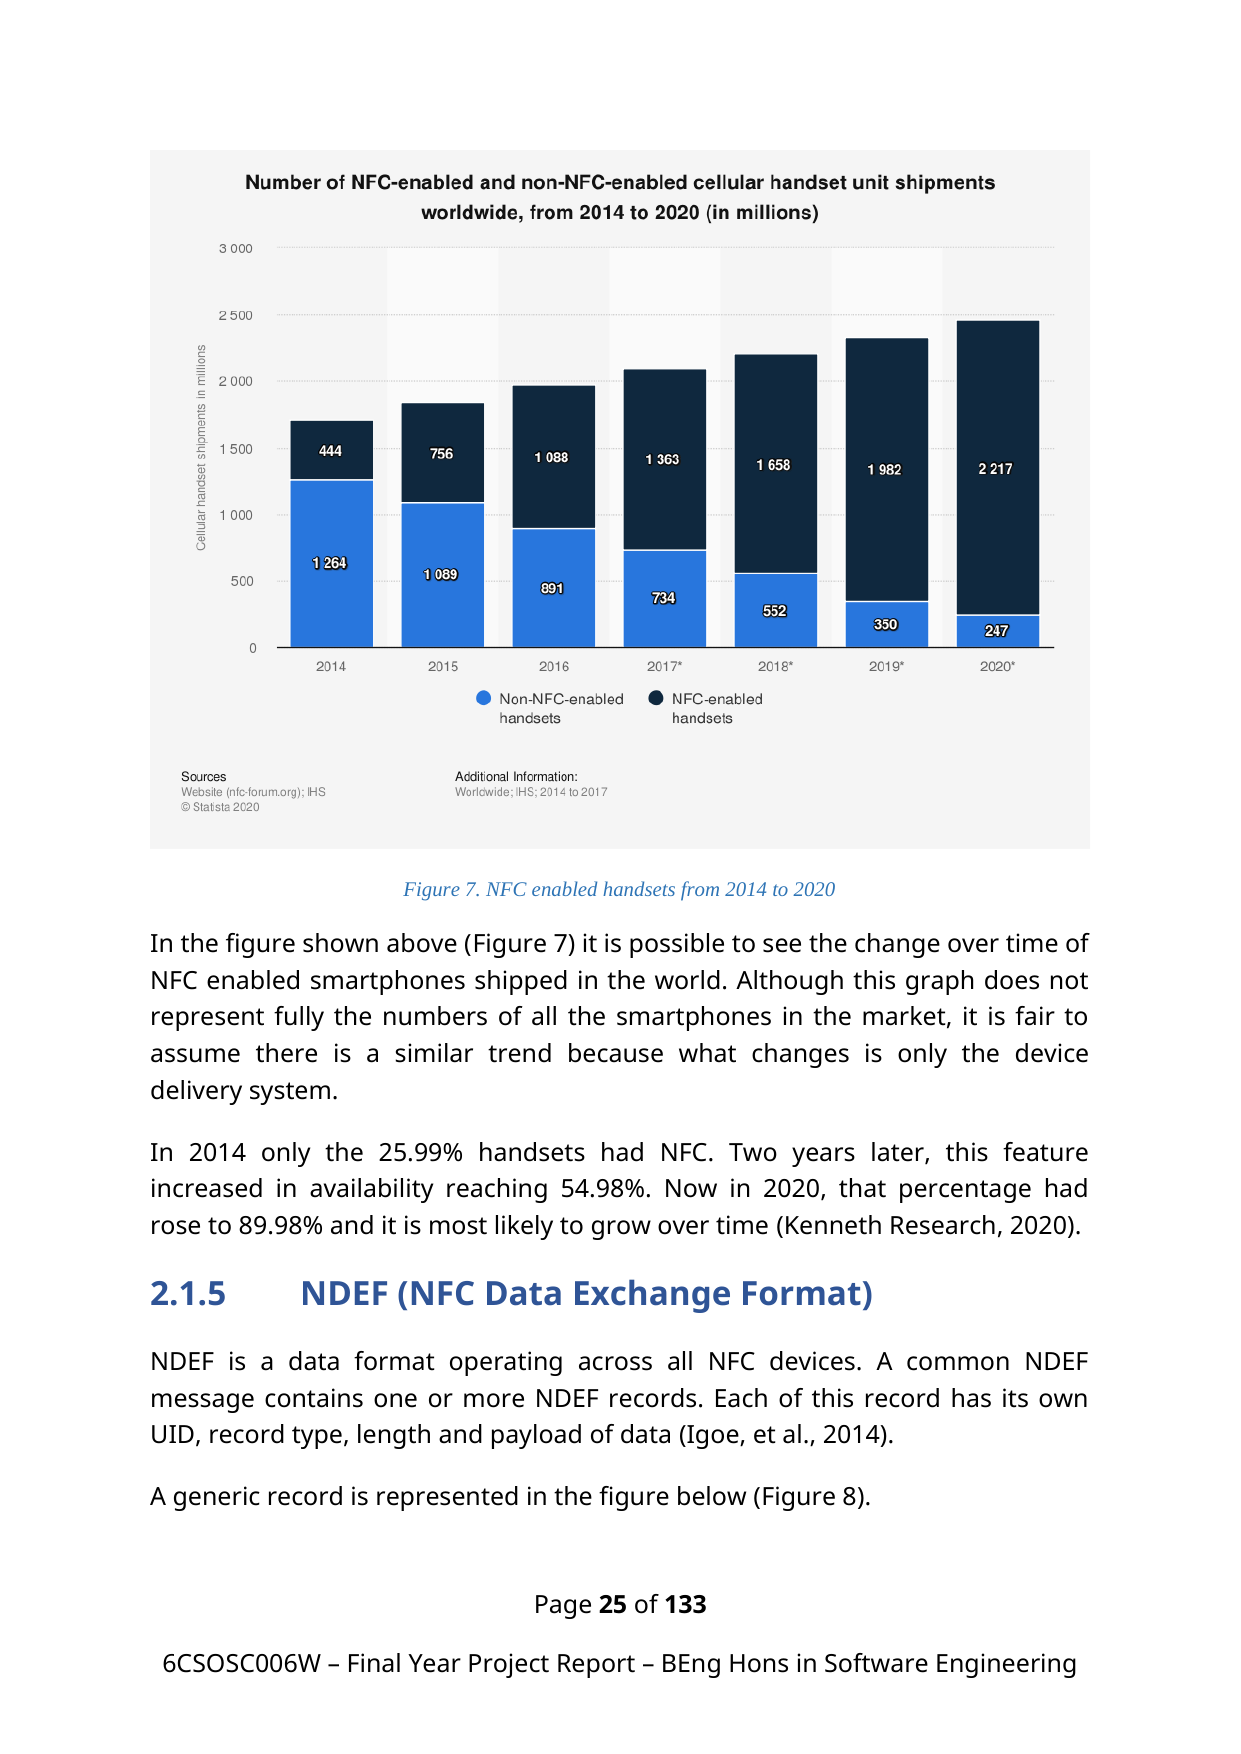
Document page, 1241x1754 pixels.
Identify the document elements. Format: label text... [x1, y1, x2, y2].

picture [150, 150, 1091, 849]
text NDEF is a data format operating across all NFC devices. A common NDEF message contains one or more NDEF records. Each of this record has its own UID, record type, length and payload of data . [150, 1344, 1090, 1451]
text Figure 7. NFC enabled handsets from 2014 to 2020 [150, 876, 1090, 901]
text In 2014 only the 25.99% handsets had NFC. Two years later, this feature increased in availability reaching 54.98%. Now in 2020, that percentage had rose to 89.98% and it is most likely to grow over time . [150, 1134, 1090, 1242]
text In the figure shown above (Figure 7) it is possible to see the change over time of NFC enabled smartphones shipped in the world. Although this graph does not represent fully the numbers of all the smartphones in the market, it is fair to assume there is a similar trend because what changes is only the device delivery system. [150, 926, 1090, 1107]
text A generic record is represented in the figure below (Figure 8). [150, 1479, 1090, 1513]
subtitle NDEF (NFC Data Exchange Format) [150, 1270, 1090, 1315]
